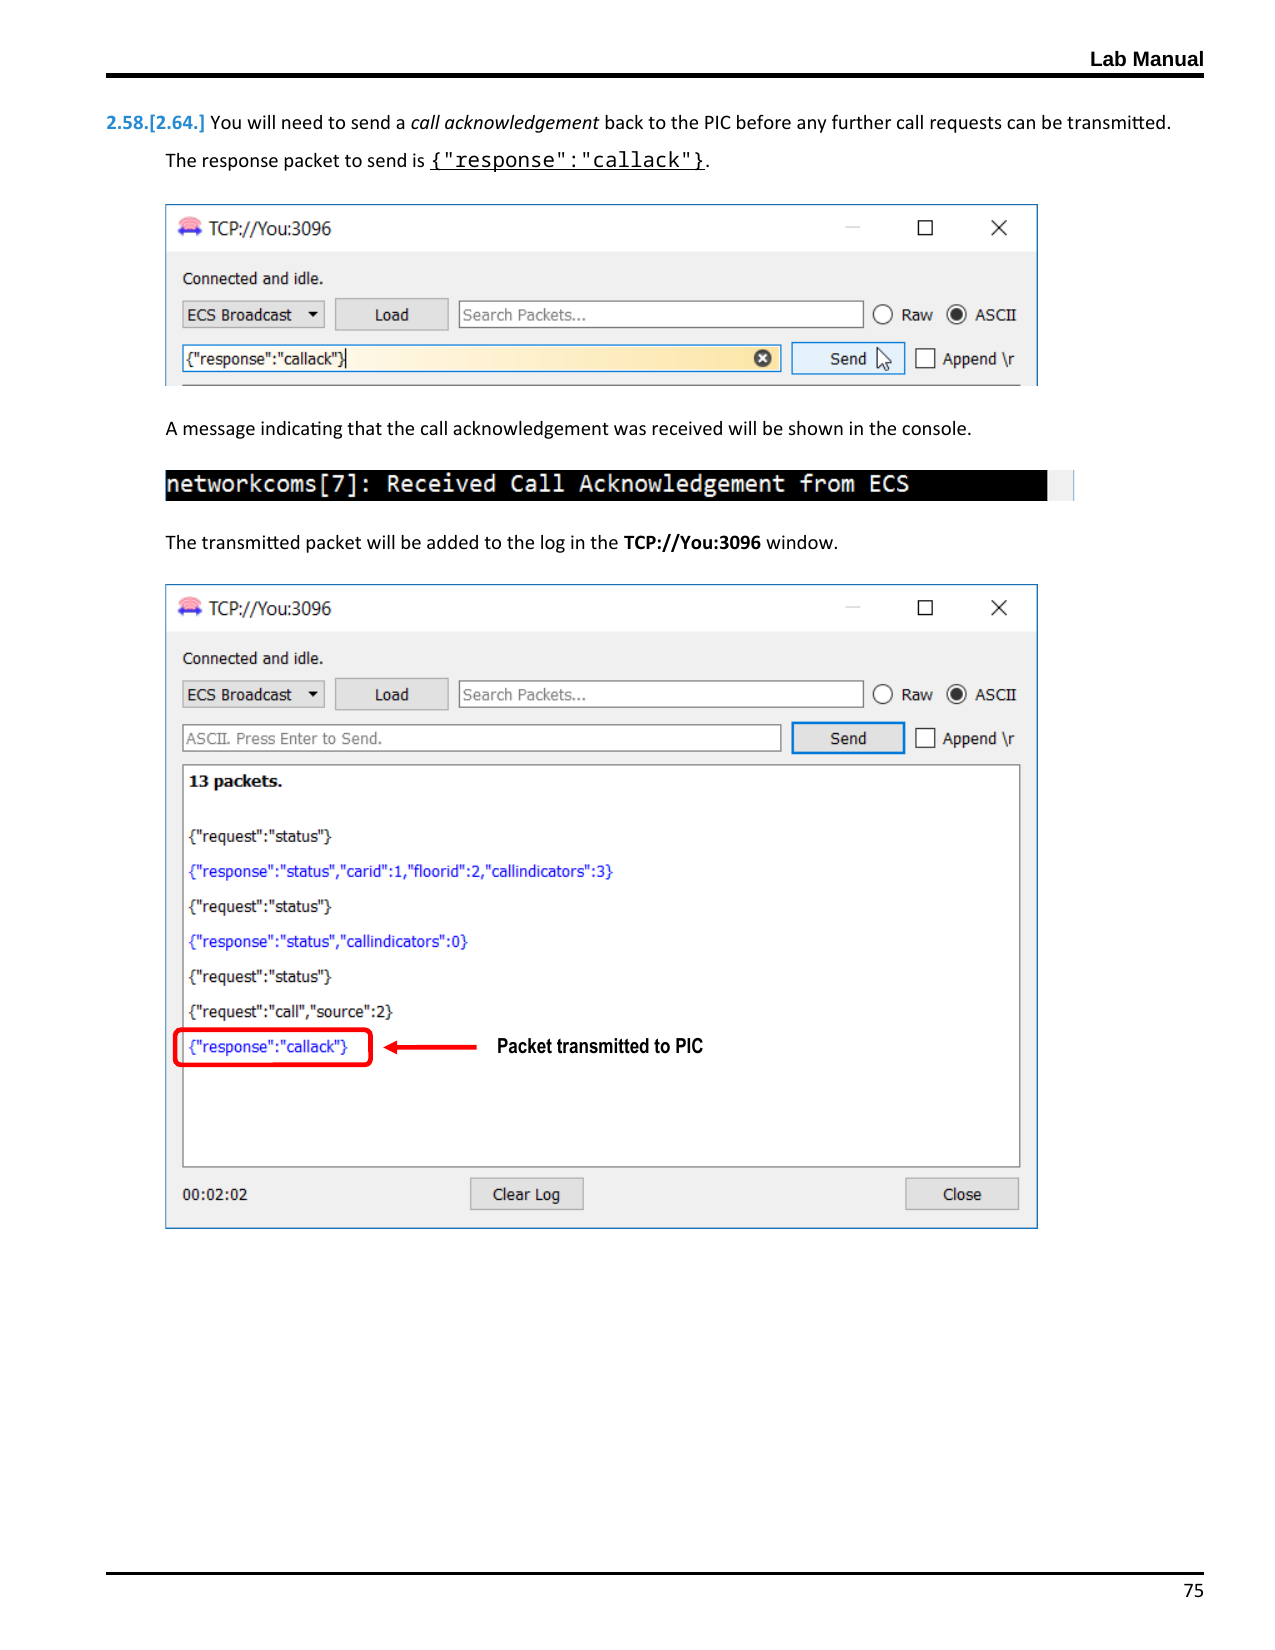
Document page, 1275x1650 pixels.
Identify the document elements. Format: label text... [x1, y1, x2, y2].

table_header [165, 186, 1110, 412]
table_header [165, 567, 1110, 1255]
list The transmitted packet will be added to the log in the TCP://You:3096 window. [165, 529, 1204, 555]
picture [165, 584, 1038, 1229]
table_header [165, 452, 1169, 526]
picture [165, 204, 1038, 386]
picture [165, 470, 1075, 501]
list A message indicating that the call acknowledgement was received will be shown in the console. [165, 415, 1204, 440]
list You will need to send a call acknowledgement back to the PIC before any further call requests can be transmitted. The response packet to send is {"response":"callack"}. [106, 109, 1204, 173]
